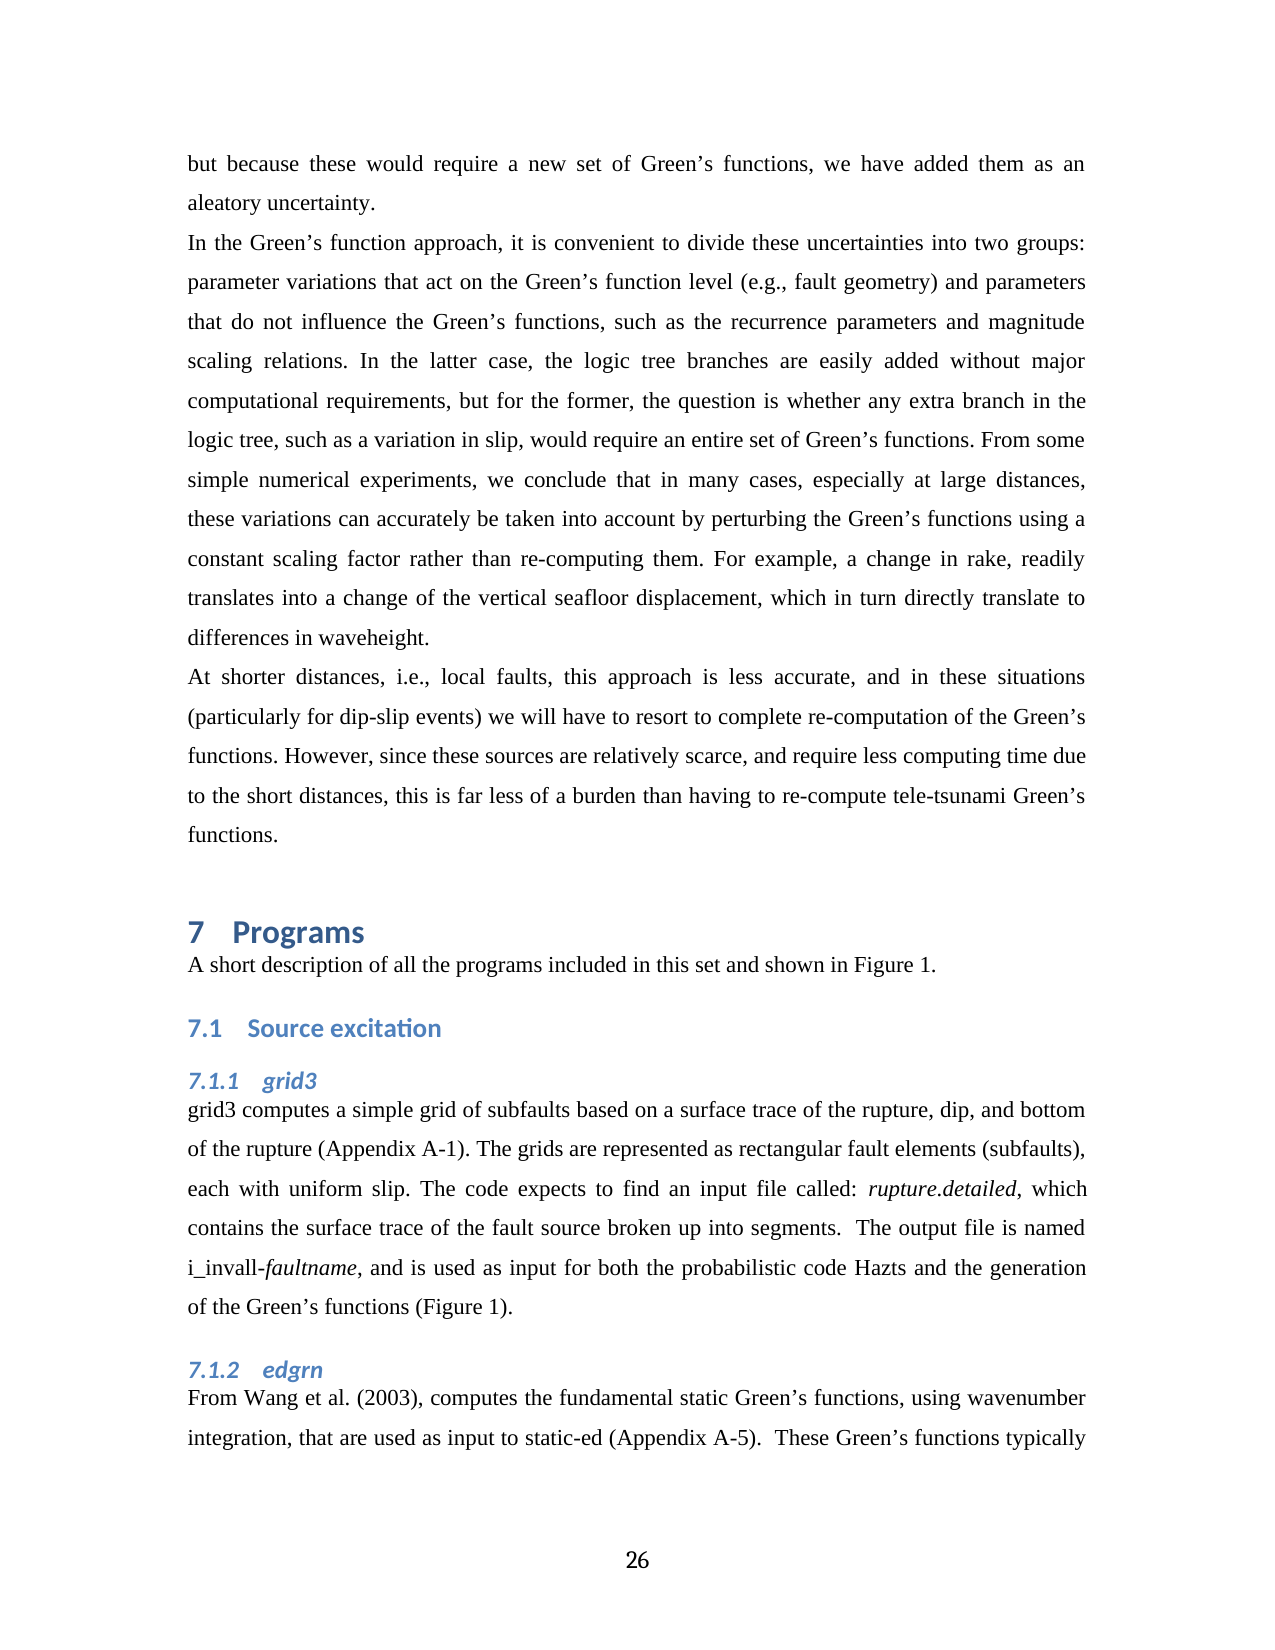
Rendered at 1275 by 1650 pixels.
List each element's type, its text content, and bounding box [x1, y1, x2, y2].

subtitle grid3 [187, 1066, 1087, 1096]
text A short description of all the programs included in this set and shown in Figure 1. [187, 951, 1087, 978]
text grid3 computes a simple grid of subfaults based on a surface trace of the rupture, dip, and bottom of the rupture (Appendix A-1). The grids are represented as rectangular fault elements (subfaults), each with uniform slip. The code expects to find an input file called: rupture.detailed, which contains the surface trace of the fault source broken up into segments. The output file is named i_invall-faultname, and is used as input for both the probabilistic code Hazts and the generation of the Green’s functions (Figure 1). [187, 1096, 1087, 1320]
subtitle edgrn [187, 1354, 1087, 1384]
text In the Green’s function approach, it is convenient to divide these uncertainties into two groups: parameter variations that act on the Green’s function level (e.g., fault geometry) and parameters that do not influence the Green’s functions, such as the recurrence parameters and magnitude scaling relations. In the latter case, the logic tree branches are easily added without major computational requirements, but for the former, the question is whether any extra branch in the logic tree, such as a variation in slip, would require an entire set of Green’s functions. From some simple numerical experiments, we conclude that in many cases, especially at large distances, these variations can accurately be taken into account by perturbing the Green’s functions using a constant scaling factor rather than re-computing them. For example, a change in rake, readily translates into a change of the vertical seafloor displacement, which in turn directly translate to differences in waveheight. [187, 229, 1087, 650]
subtitle Programs [187, 911, 1087, 951]
subtitle Source excitation [187, 1012, 1087, 1045]
text At shorter distances, i.e., local faults, this approach is less accurate, and in these situations (particularly for dip-slip events) we will have to resort to complete re-computation of the Green’s functions. However, since these sources are relatively scarce, and require less computing time due to the short distances, this is far less of a burden than having to re-compute tele-tsunami Green’s functions. [187, 663, 1087, 847]
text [187, 1384, 1087, 1450]
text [187, 150, 1087, 216]
